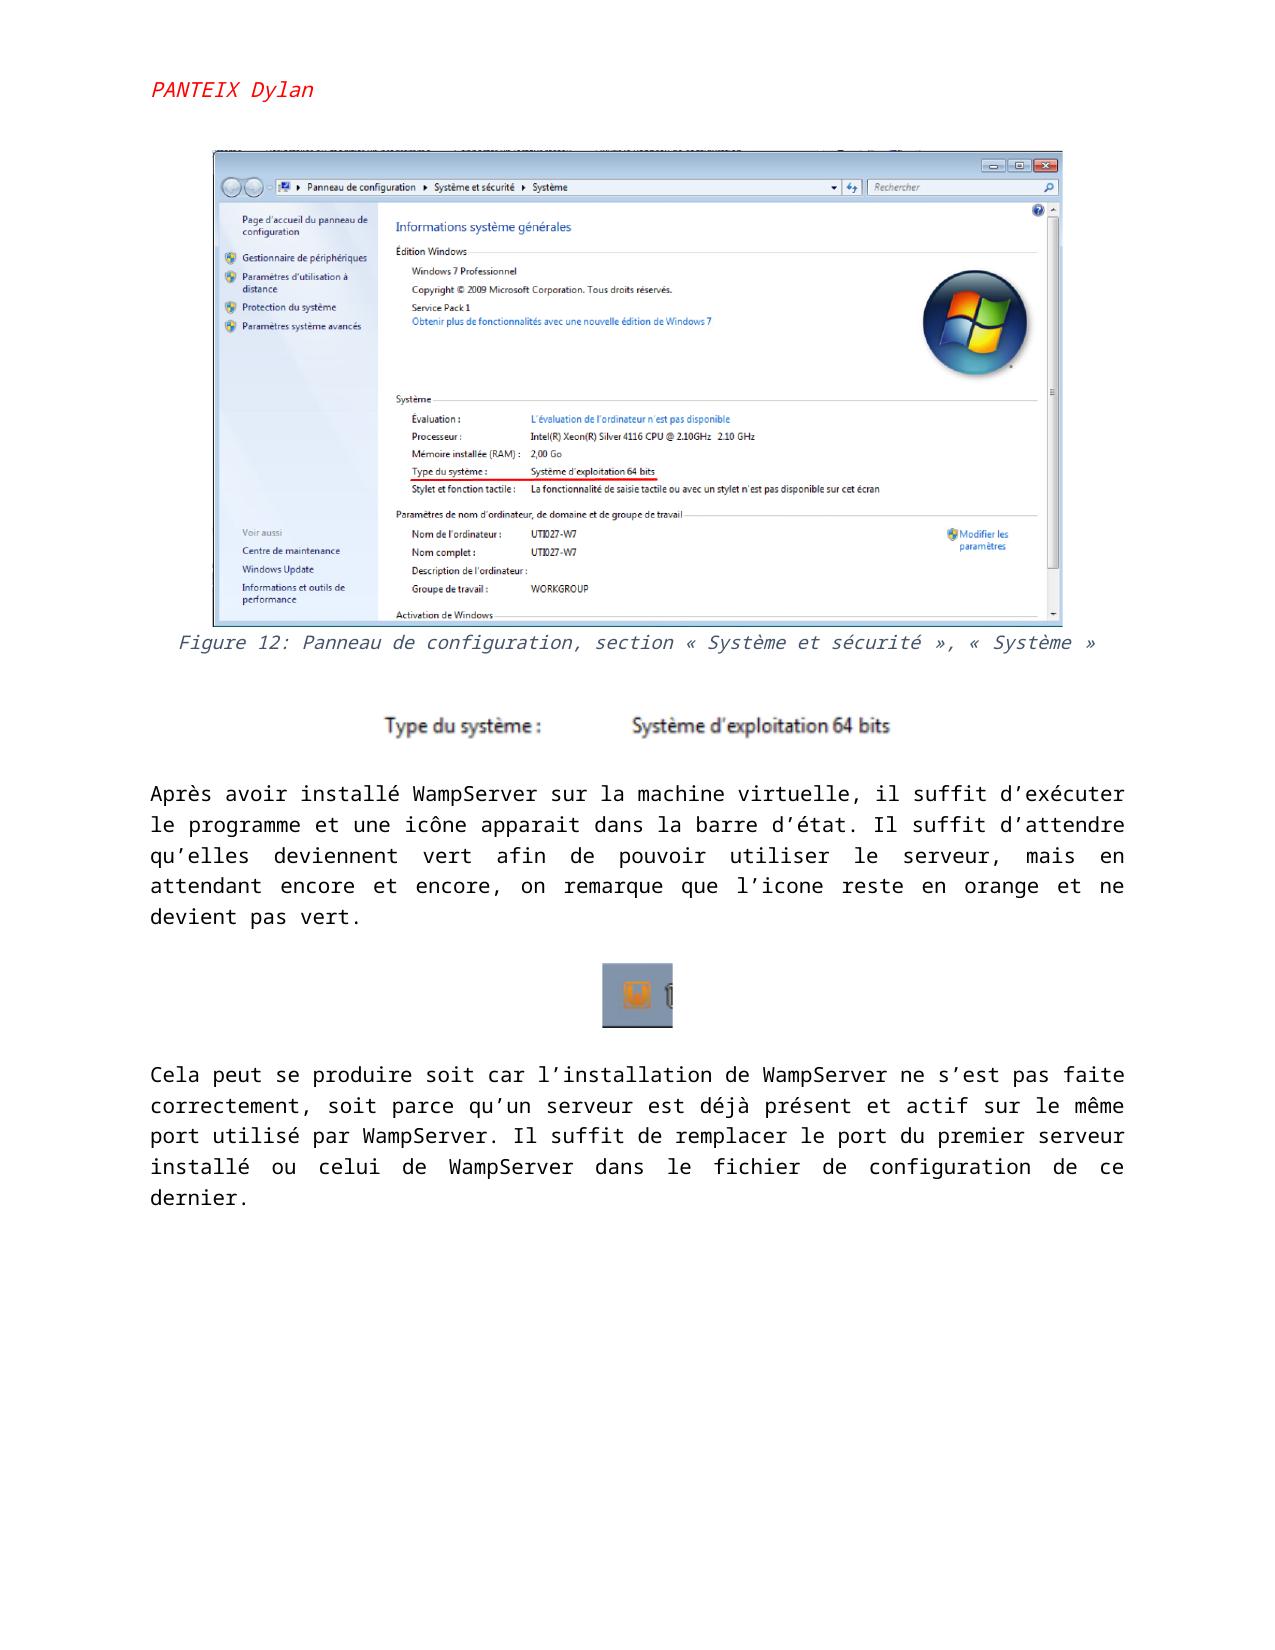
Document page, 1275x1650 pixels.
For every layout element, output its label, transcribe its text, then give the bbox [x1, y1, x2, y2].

picture [212, 150, 1063, 627]
text Après avoir installé WampServer sur la machine virtuelle, il suffit d’exécuter le programme et une icône apparait dans la barre d’état. Il suffit d’attendre qu’elles deviennent vert afin de pouvoir utiliser le serveur, mais en attendant encore et encore, on remarque que l’icone reste en orange et ne devient pas vert. [150, 779, 1125, 930]
picture [365, 706, 910, 747]
text Cela peut se produire soit car l’installation de WampServer ne s’est pas faite correctement, soit parce qu’un serveur est déjà présent et actif sur le même port utilisé par WampServer. Il suffit de remplacer le port du premier serveur installé ou celui de WampServer dans le fichier de configuration de ce dernier. [150, 1060, 1125, 1211]
picture [602, 963, 673, 1028]
